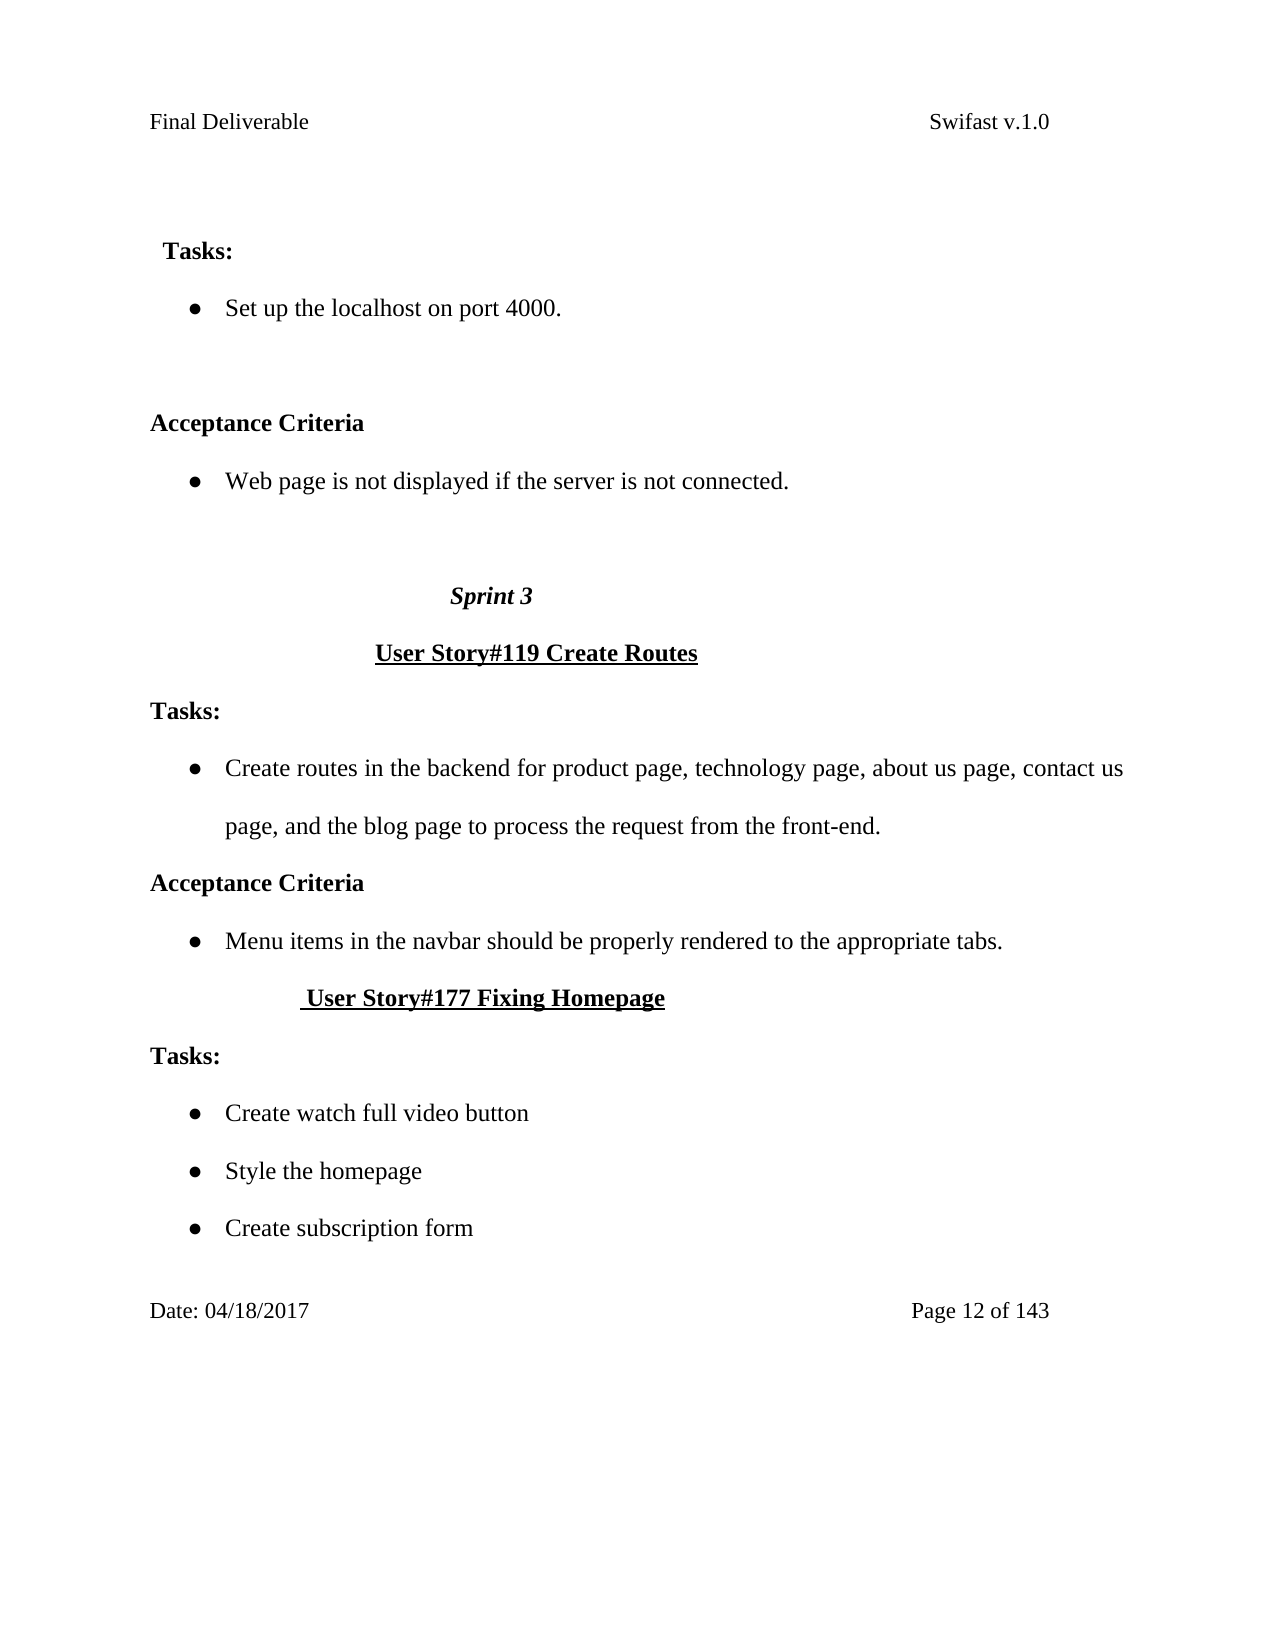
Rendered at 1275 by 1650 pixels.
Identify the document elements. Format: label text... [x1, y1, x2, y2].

list Create watch full video button [187, 1098, 1125, 1127]
list Web page is not displayed if the server is not connected. [187, 466, 1125, 494]
text Acceptance Criteria [150, 868, 1125, 897]
text Tasks: [150, 236, 1125, 264]
text Tasks: [150, 1041, 1125, 1069]
text Sprint 3 [150, 581, 1125, 609]
list Create routes in the backend for product page, technology page, about us page, contact us page, and the blog page to process the request from the front-end. [187, 753, 1125, 839]
list Style the homepage [187, 1156, 1125, 1184]
text Acceptance Criteria [150, 408, 1125, 437]
list Create subscription form [187, 1213, 1125, 1242]
list Set up the localhost on port 4000. [187, 293, 1125, 322]
text Tasks: [150, 696, 1125, 724]
text User Story#119 Create Routes [300, 638, 1125, 667]
text User Story#177 Fixing Homepage [225, 983, 1125, 1012]
list Menu items in the navbar should be properly rendered to the appropriate tabs. [187, 926, 1125, 954]
